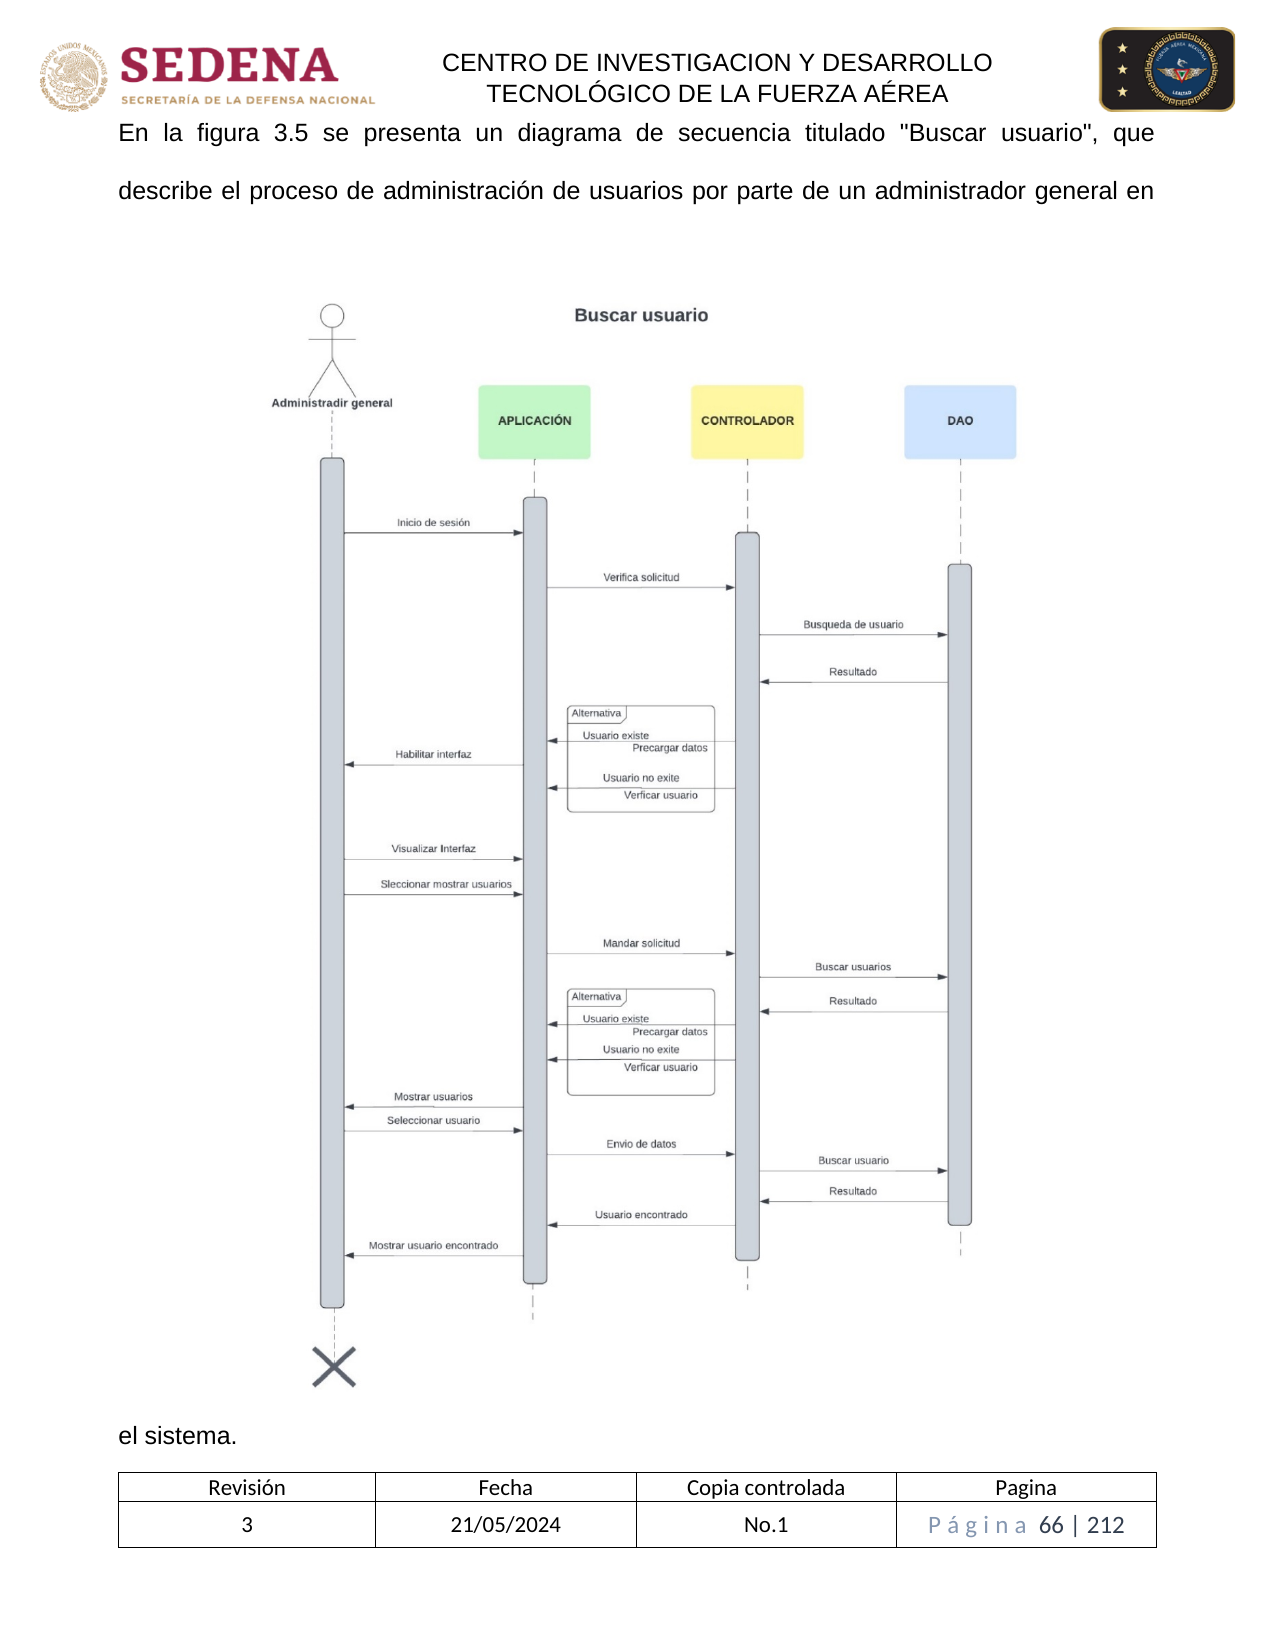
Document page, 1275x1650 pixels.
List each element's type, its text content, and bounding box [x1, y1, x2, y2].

picture [39, 27, 1236, 112]
picture [208, 257, 1052, 1422]
